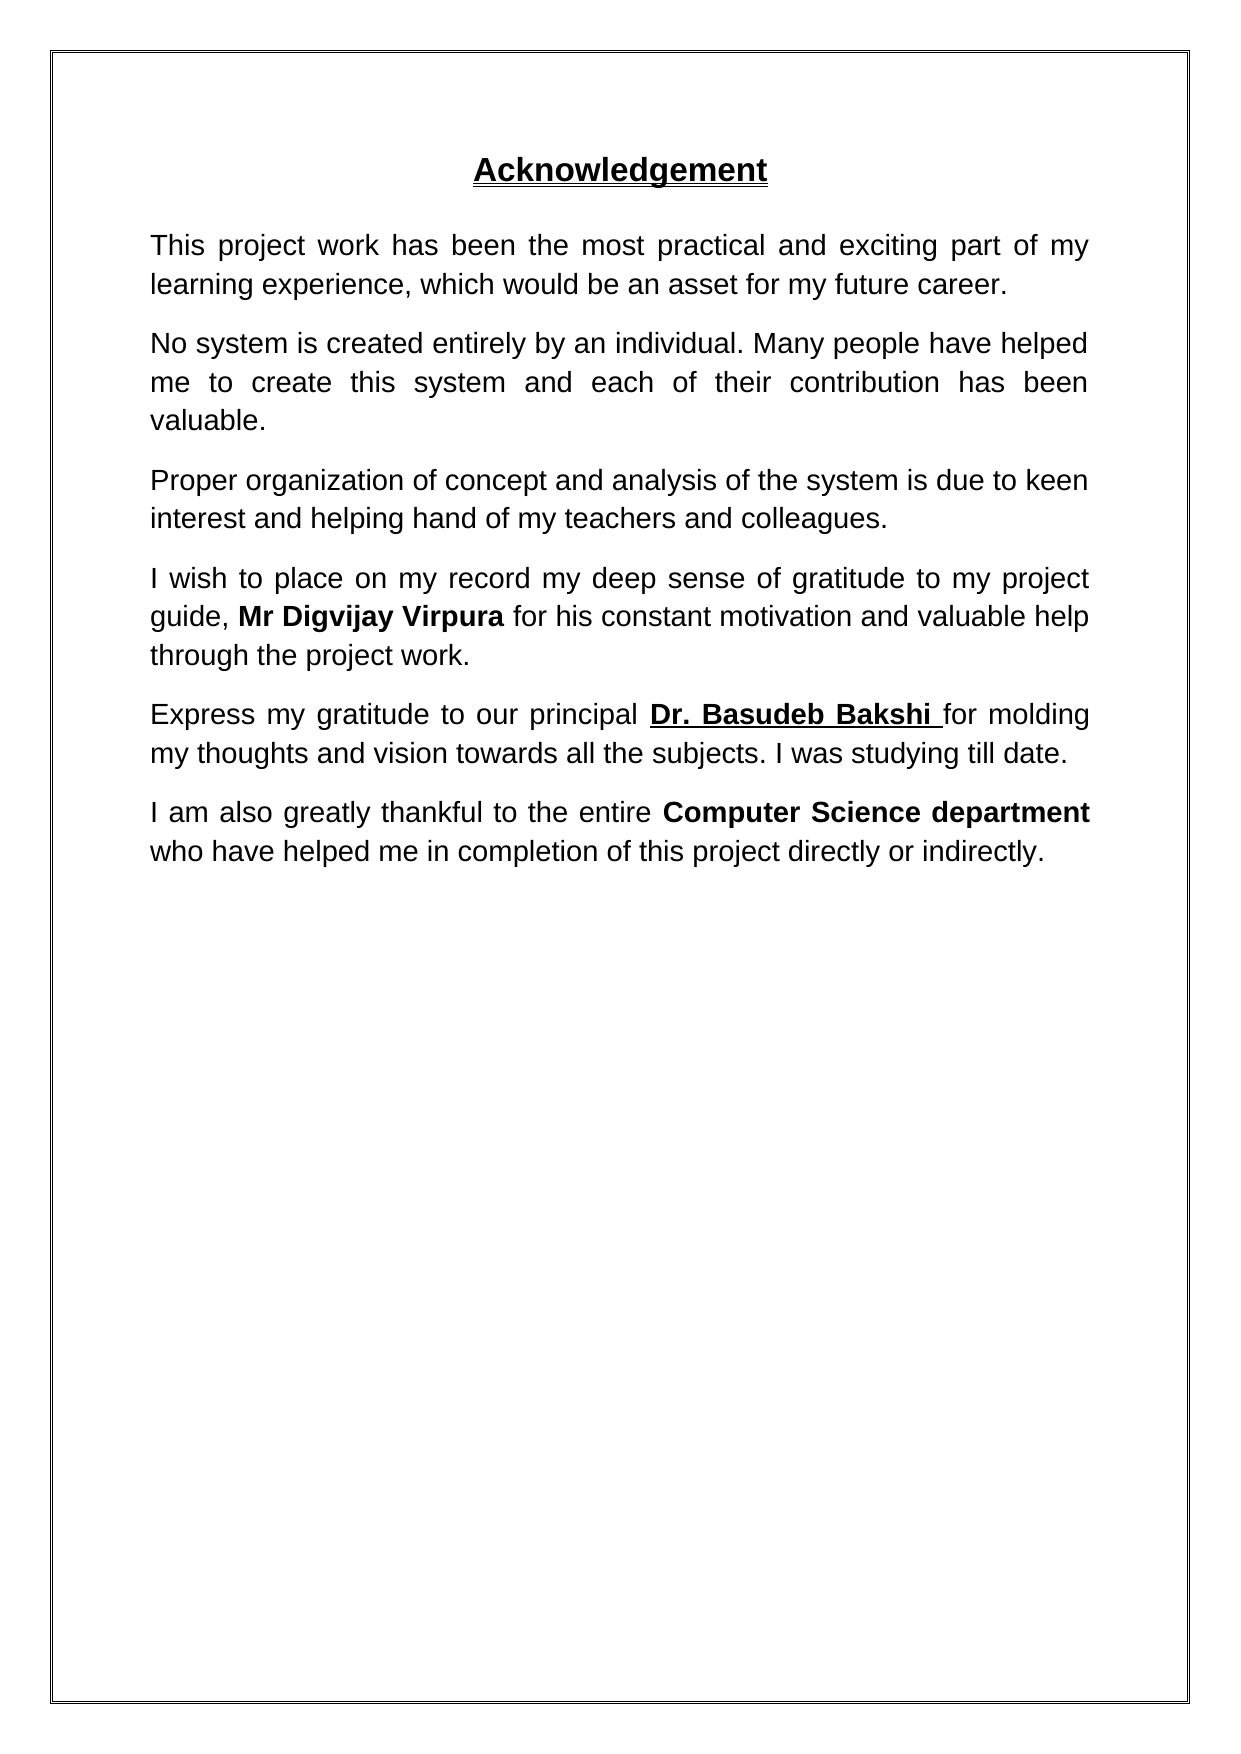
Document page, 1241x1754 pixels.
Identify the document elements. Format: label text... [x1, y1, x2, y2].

text Proper organization of concept and analysis of the system is due to keen interest and helping hand of my teachers and colleagues. [150, 463, 1090, 535]
text No system is created entirely by an individual. Many people have helped me to create this system and each of their contribution has been valuable. [150, 326, 1090, 437]
text I wish to place on my record my deep sense of gratitude to my project guide, Mr Digvijay Virpura for his constant motivation and valuable help through the project work. [150, 561, 1090, 671]
text This project work has been the most practical and exciting part of my learning experience, which would be an asset for my future career. [150, 228, 1090, 301]
text I am also greatly thankful to the entire Computer Science department who have helped me in completion of this project directly or indirectly. [150, 795, 1090, 867]
text Express my gratitude to our principal Dr. Basudeb Bakshi for molding my thoughts and vision towards all the subjects. I was studying till date. [150, 697, 1090, 769]
text Acknowledgement [150, 150, 1090, 188]
